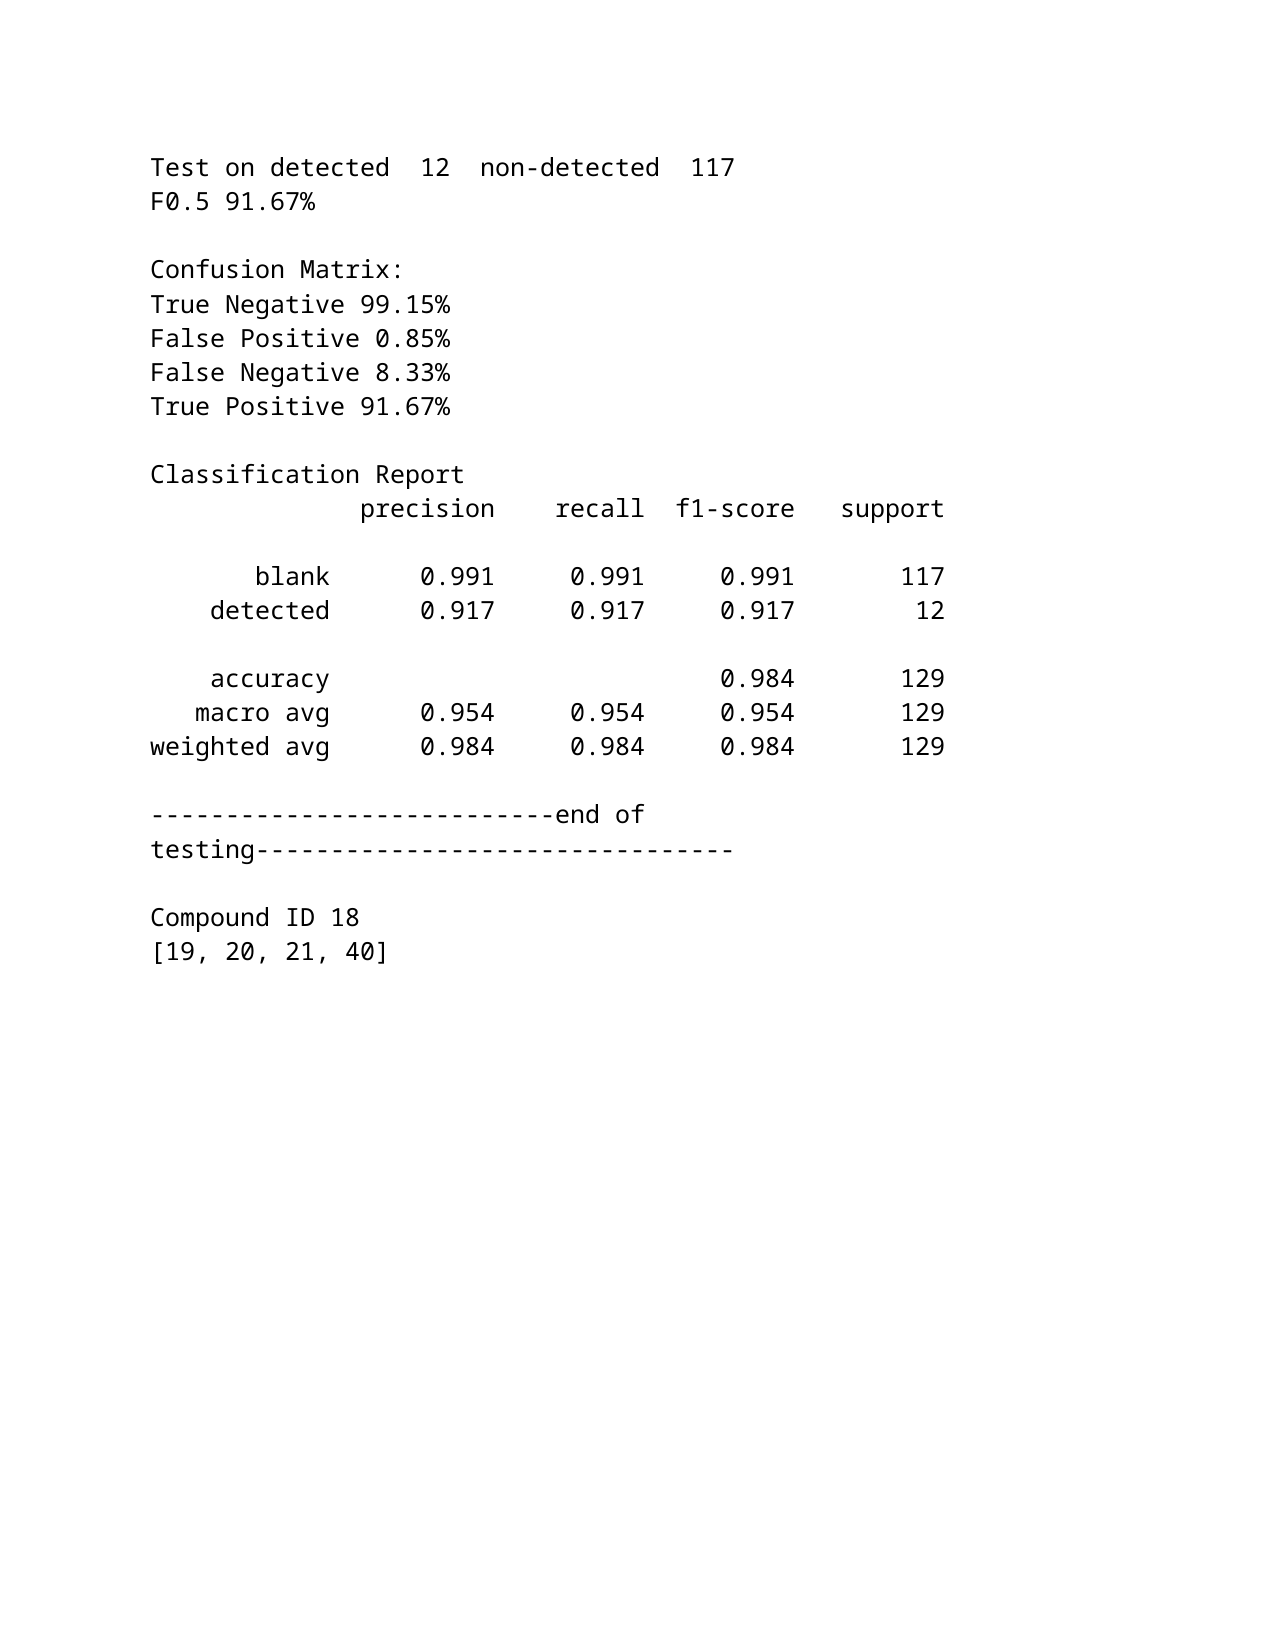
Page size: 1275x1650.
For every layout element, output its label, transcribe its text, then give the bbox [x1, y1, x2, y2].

text Test on detected 12 non-detected 117 F0.5 91.67% Confusion Matrix: True Negative 99.15% False Positive 0.85% False Negative 8.33% True Positive 91.67% Classification Report precision recall f1-score support blank 0.991 0.991 0.991 117 detected 0.917 0.917 0.917 12 accuracy 0.984 129 macro avg 0.954 0.954 0.954 129 weighted avg 0.984 0.984 0.984 129 ---------------------------end of testing-------------------------------- Compound ID 18 [19, 20, 21, 40] [150, 150, 1125, 1002]
